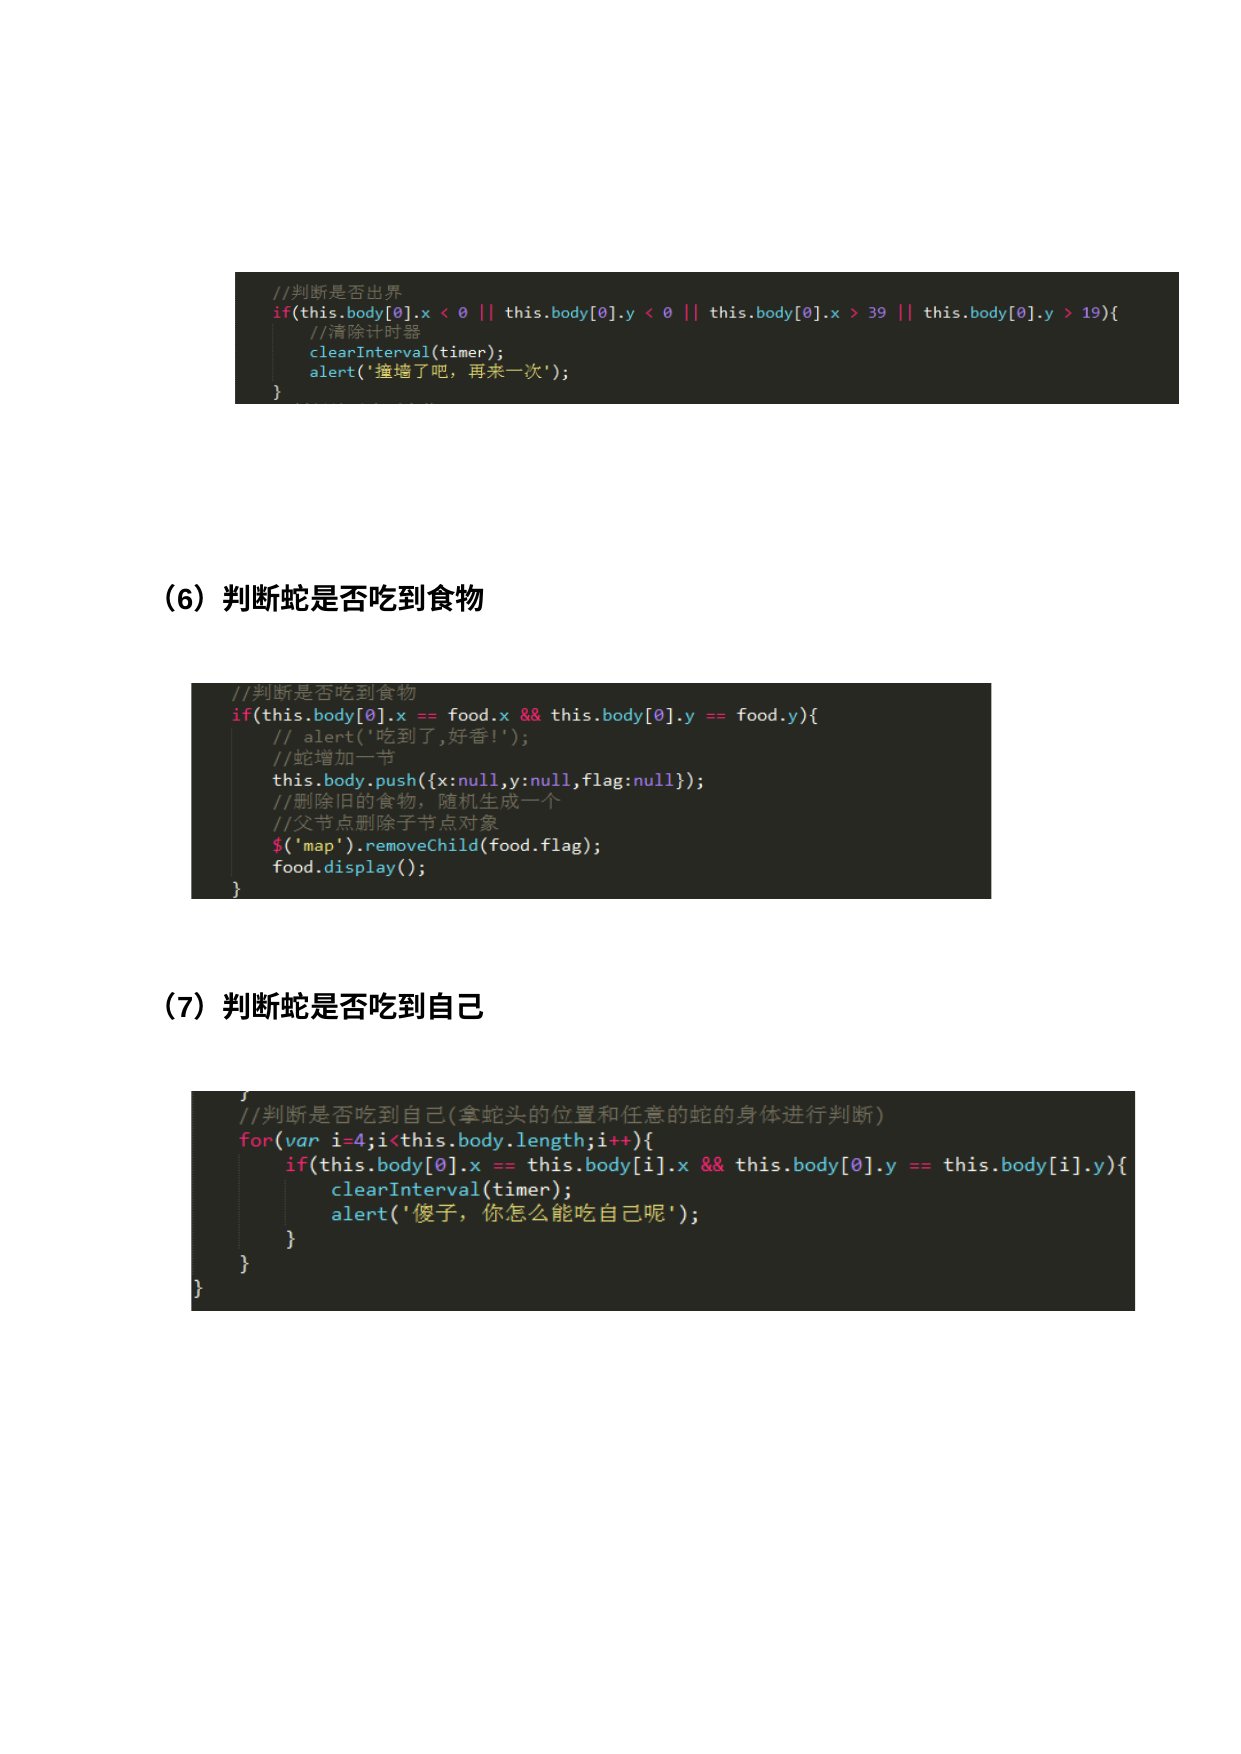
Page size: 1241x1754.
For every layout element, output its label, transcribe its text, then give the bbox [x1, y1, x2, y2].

subtitle （6）判断蛇是否吃到食物 [148, 564, 1092, 629]
subtitle （7）判断蛇是否吃到自己 [148, 972, 1092, 1037]
picture [191, 683, 992, 899]
picture [235, 272, 1179, 404]
picture [191, 1091, 1136, 1311]
